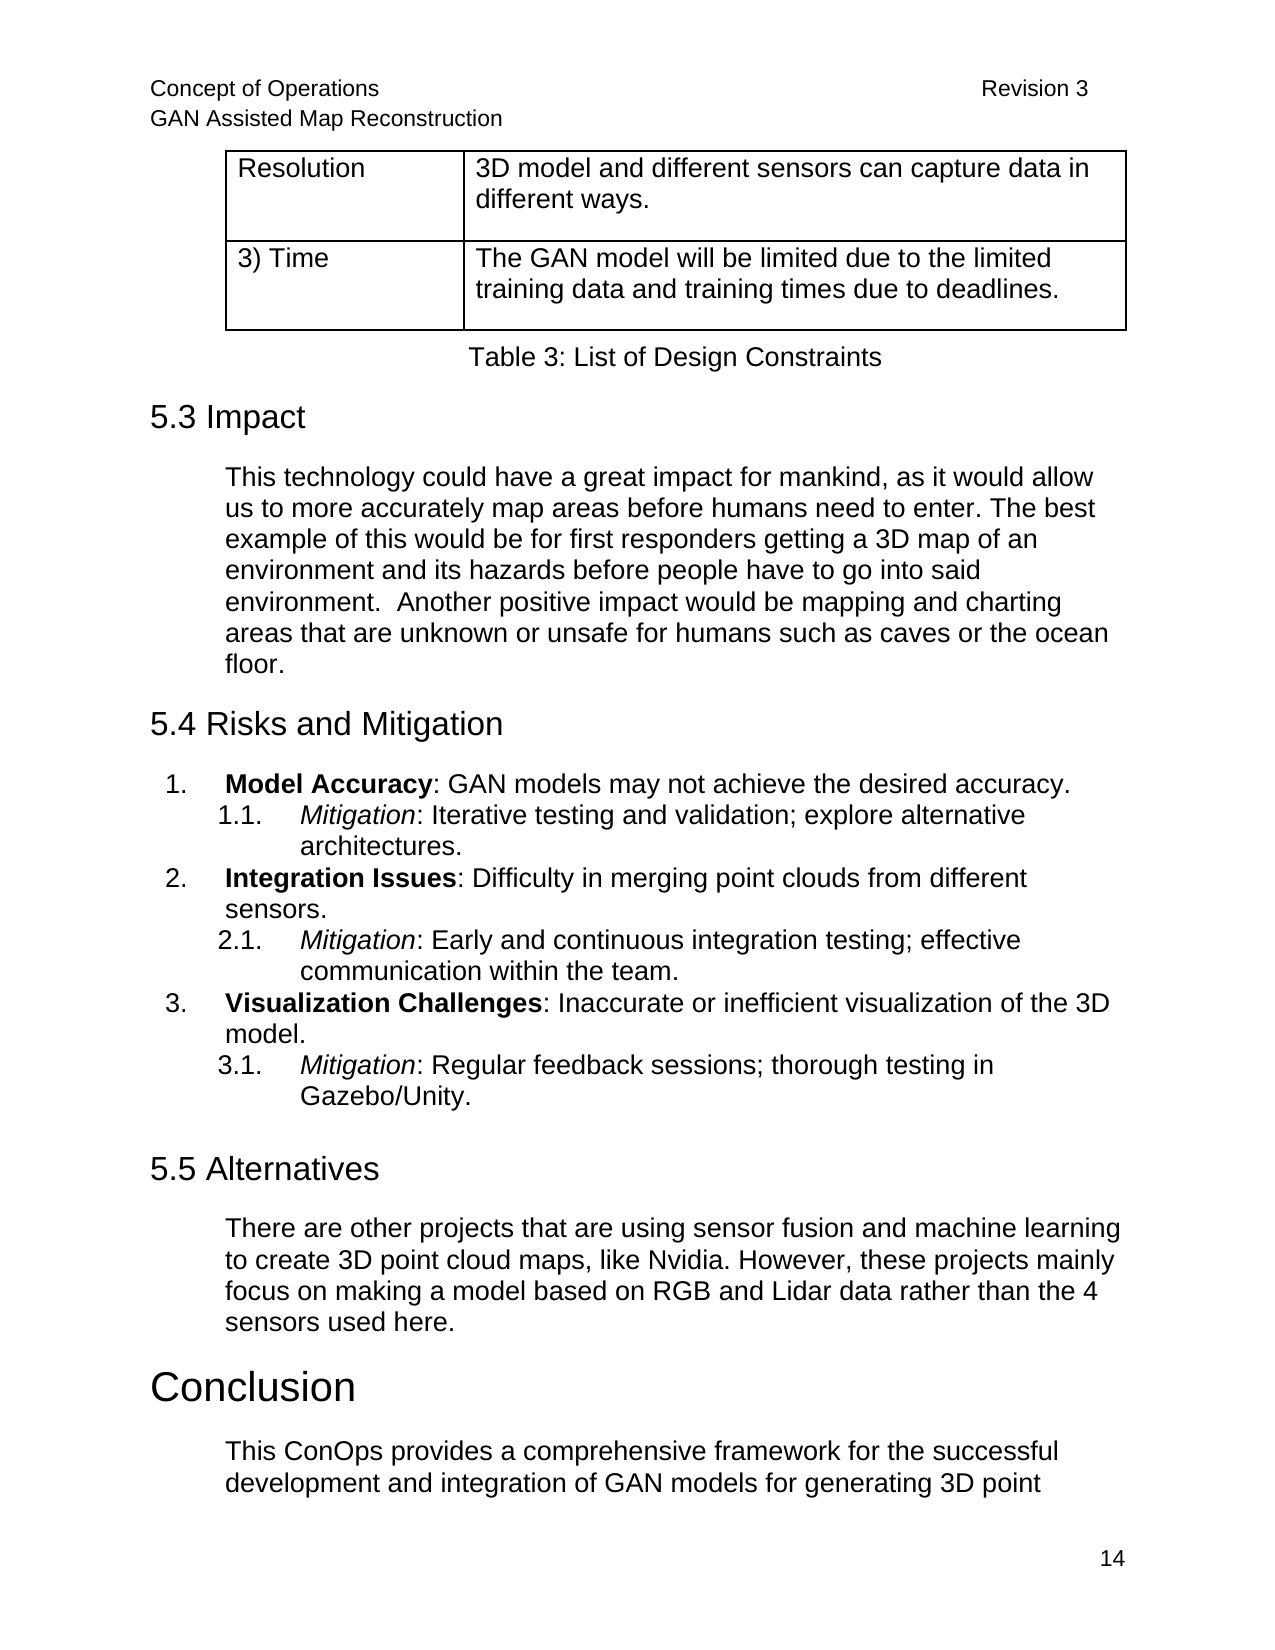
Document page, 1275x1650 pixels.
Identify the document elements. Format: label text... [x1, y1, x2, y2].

table_cell 3) Time [227, 242, 463, 329]
text Table 3: List of Design Constraints [225, 341, 1125, 372]
list Visualization Challenges: Inaccurate or inefficient visualization of the 3D model. [187, 987, 1125, 1049]
subtitle 5.4 Risks and Mitigation [150, 704, 1125, 743]
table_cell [227, 152, 463, 239]
list Mitigation: Regular feedback sessions; thorough testing in Gazebo/Unity. [262, 1049, 1125, 1112]
subtitle Conclusion [150, 1362, 1125, 1410]
table_cell The GAN model will be limited due to the limited training data and training times due to deadlines. [465, 242, 1125, 329]
list Model Accuracy: GAN models may not achieve the desired accuracy. [187, 768, 1125, 799]
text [225, 1435, 1125, 1498]
list Integration Issues: Difficulty in merging point clouds from different sensors. [187, 862, 1125, 924]
list Mitigation: Iterative testing and validation; explore alternative architectures. [262, 799, 1125, 862]
text This technology could have a great impact for mankind, as it would allow us to more accurately map areas before humans need to enter. The best example of this would be for first responders getting a 3D map of an environment and its hazards before people have to go into said environment. Another positive impact would be mapping and charting areas that are unknown or unsafe for humans such as caves or the ocean floor. [225, 461, 1125, 679]
subtitle 5.5 Alternatives [150, 1149, 1125, 1187]
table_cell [465, 152, 1125, 239]
text There are other projects that are using sensor fusion and machine learning to create 3D point cloud maps, like Nvidia. However, these projects mainly focus on making a model based on RGB and Lidar data rather than the 4 sensors used here. [225, 1212, 1125, 1337]
subtitle 5.3 Impact [150, 397, 1125, 436]
list Mitigation: Early and continuous integration testing; effective communication within the team. [262, 924, 1125, 987]
